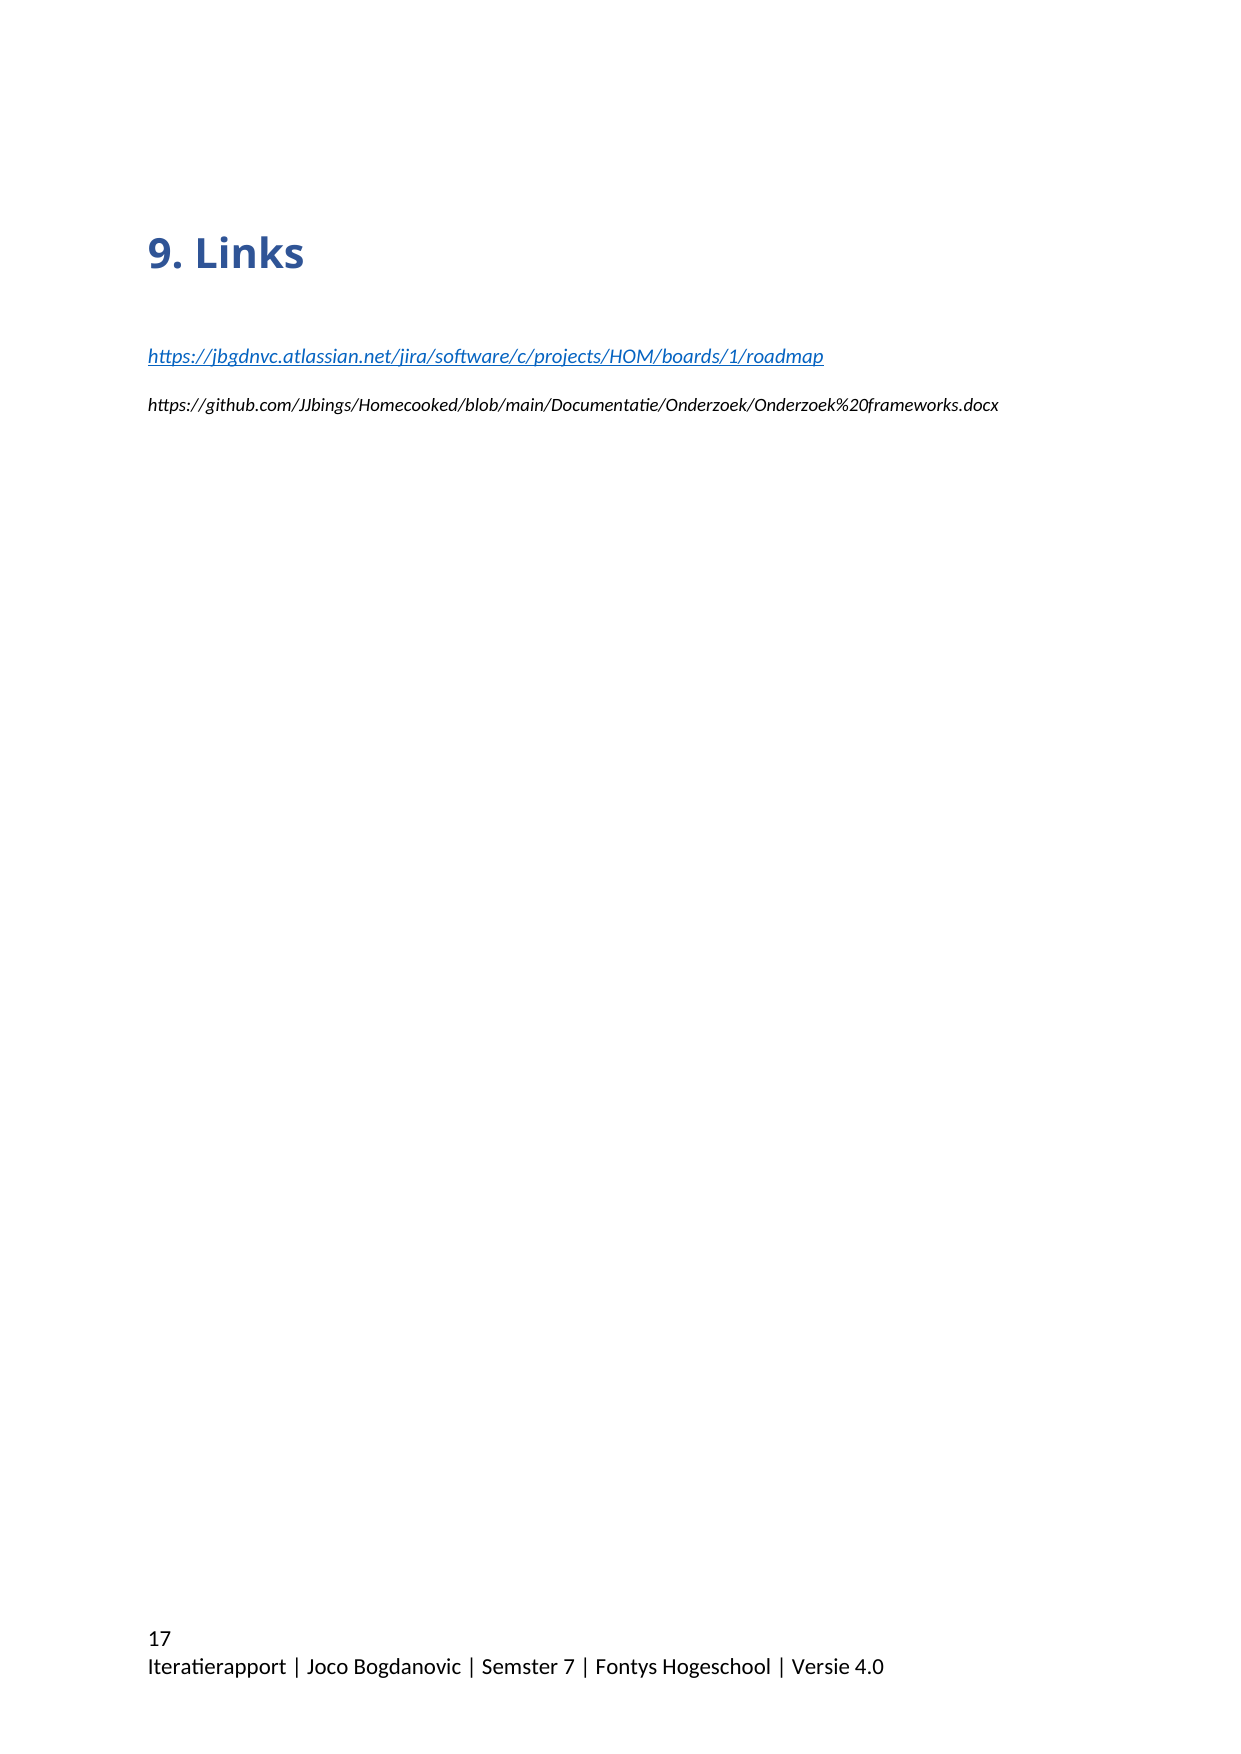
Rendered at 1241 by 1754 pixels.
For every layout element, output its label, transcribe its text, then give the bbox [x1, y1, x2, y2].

text https://jbgdnvc.atlassian.net/jira/software/c/projects/HOM/boards/1/roadmap [148, 343, 1093, 368]
subtitle 9. Links [148, 224, 1093, 281]
text https://github.com/JJbings/Homecooked/blob/main/Documentatie/Onderzoek/Onderzoek%20frameworks.docx [148, 393, 1093, 416]
